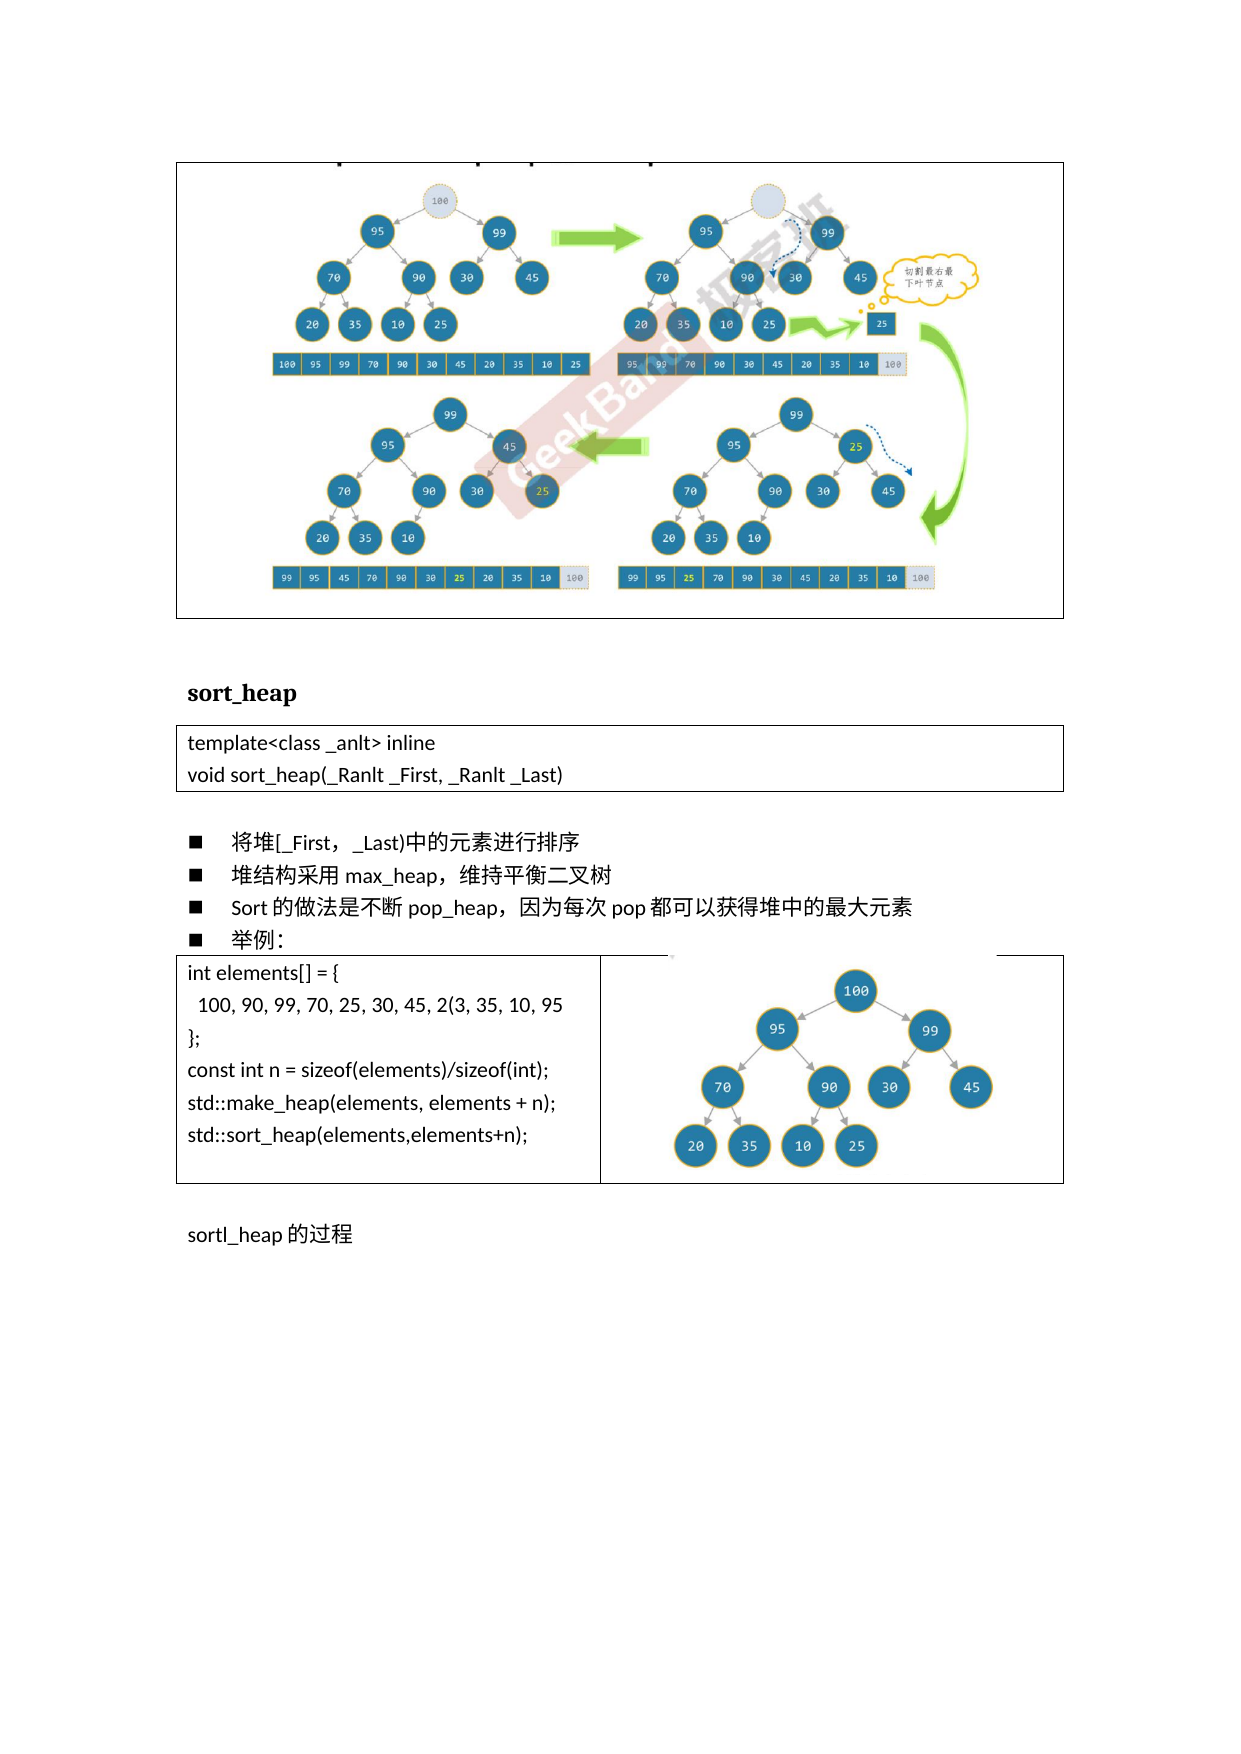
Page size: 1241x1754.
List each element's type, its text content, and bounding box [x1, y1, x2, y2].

table_header template<class _anlt> inline void sort_heap(_Ranlt _First, _Ranlt _Last) [177, 726, 1063, 791]
text sortl_heap的过程 [187, 1217, 1053, 1249]
table_header int elements[] = { 100, 90, 99, 70, 25, 30, 45, 2(3, 35, 10, 95 }; const int n = sizeof(elements)/sizeof(int); std::make_heap(elements, elements + n); std::sort_heap(elements,elements+n); [177, 956, 600, 1183]
list 堆结构采用max_heap，维持平衡二叉树 [187, 857, 1053, 890]
subtitle sort_heap [187, 677, 1053, 709]
picture [668, 955, 997, 1175]
picture [227, 163, 1014, 596]
list Sort的做法是不断pop_heap，因为每次pop都可以获得堆中的最大元素 [187, 890, 1053, 922]
list 举例： [187, 922, 1053, 955]
table_header [601, 956, 1063, 1183]
table_header [177, 163, 1063, 618]
list 将堆[_First，_Last)中的元素进行排序 [187, 825, 1053, 857]
